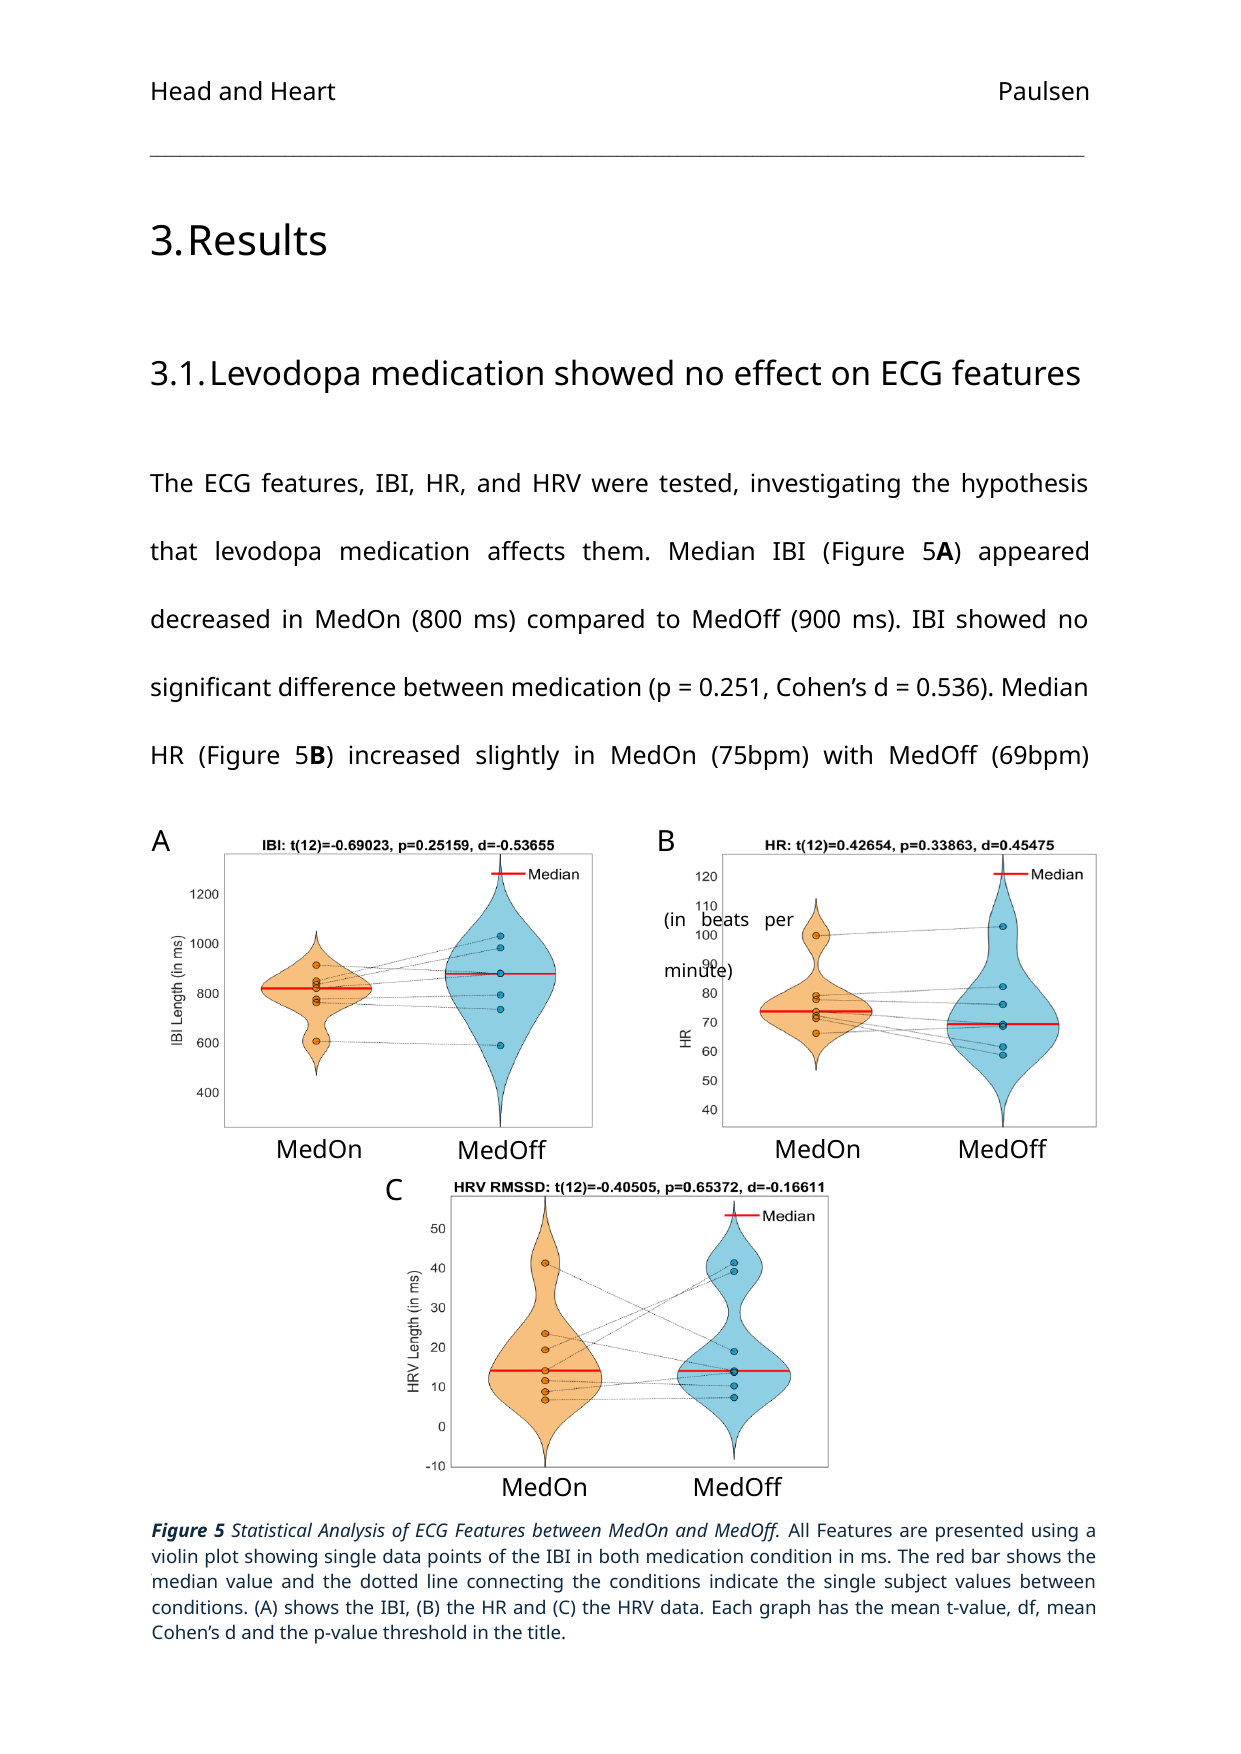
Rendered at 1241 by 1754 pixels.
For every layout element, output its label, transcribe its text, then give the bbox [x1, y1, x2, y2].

picture [170, 839, 593, 1128]
picture [675, 839, 1097, 1128]
subtitle Results [150, 211, 1090, 268]
subtitle Levodopa medication showed no effect on ECG features [150, 349, 1090, 395]
picture [677, 917, 682, 926]
text The ECG features, IBI, HR, and HRV were tested, investigating the hypothesis that levodopa medication affects them. Median IBI (Figure 5A) appeared decreased in MedOn (800 ms) compared to MedOff (900 ms). IBI showed no significant difference between medication (p = 0.251, Cohen’s d = 0.536). Median HR (Figure 5B) increased slightly in MedOn (75bpm) with MedOff (69bpm) showing slower bpm. No significant effect was found (p = 0.338, d = 0.454). HRV Analysis (Figure 5C) showed no visual (median of both conditions = 13 ms) or significant (p = 0.653, d = 0.166) difference. Single patients presented stark differences in HRV between medication, which does not affect the group analysis. [150, 465, 1090, 772]
picture [406, 1181, 829, 1471]
